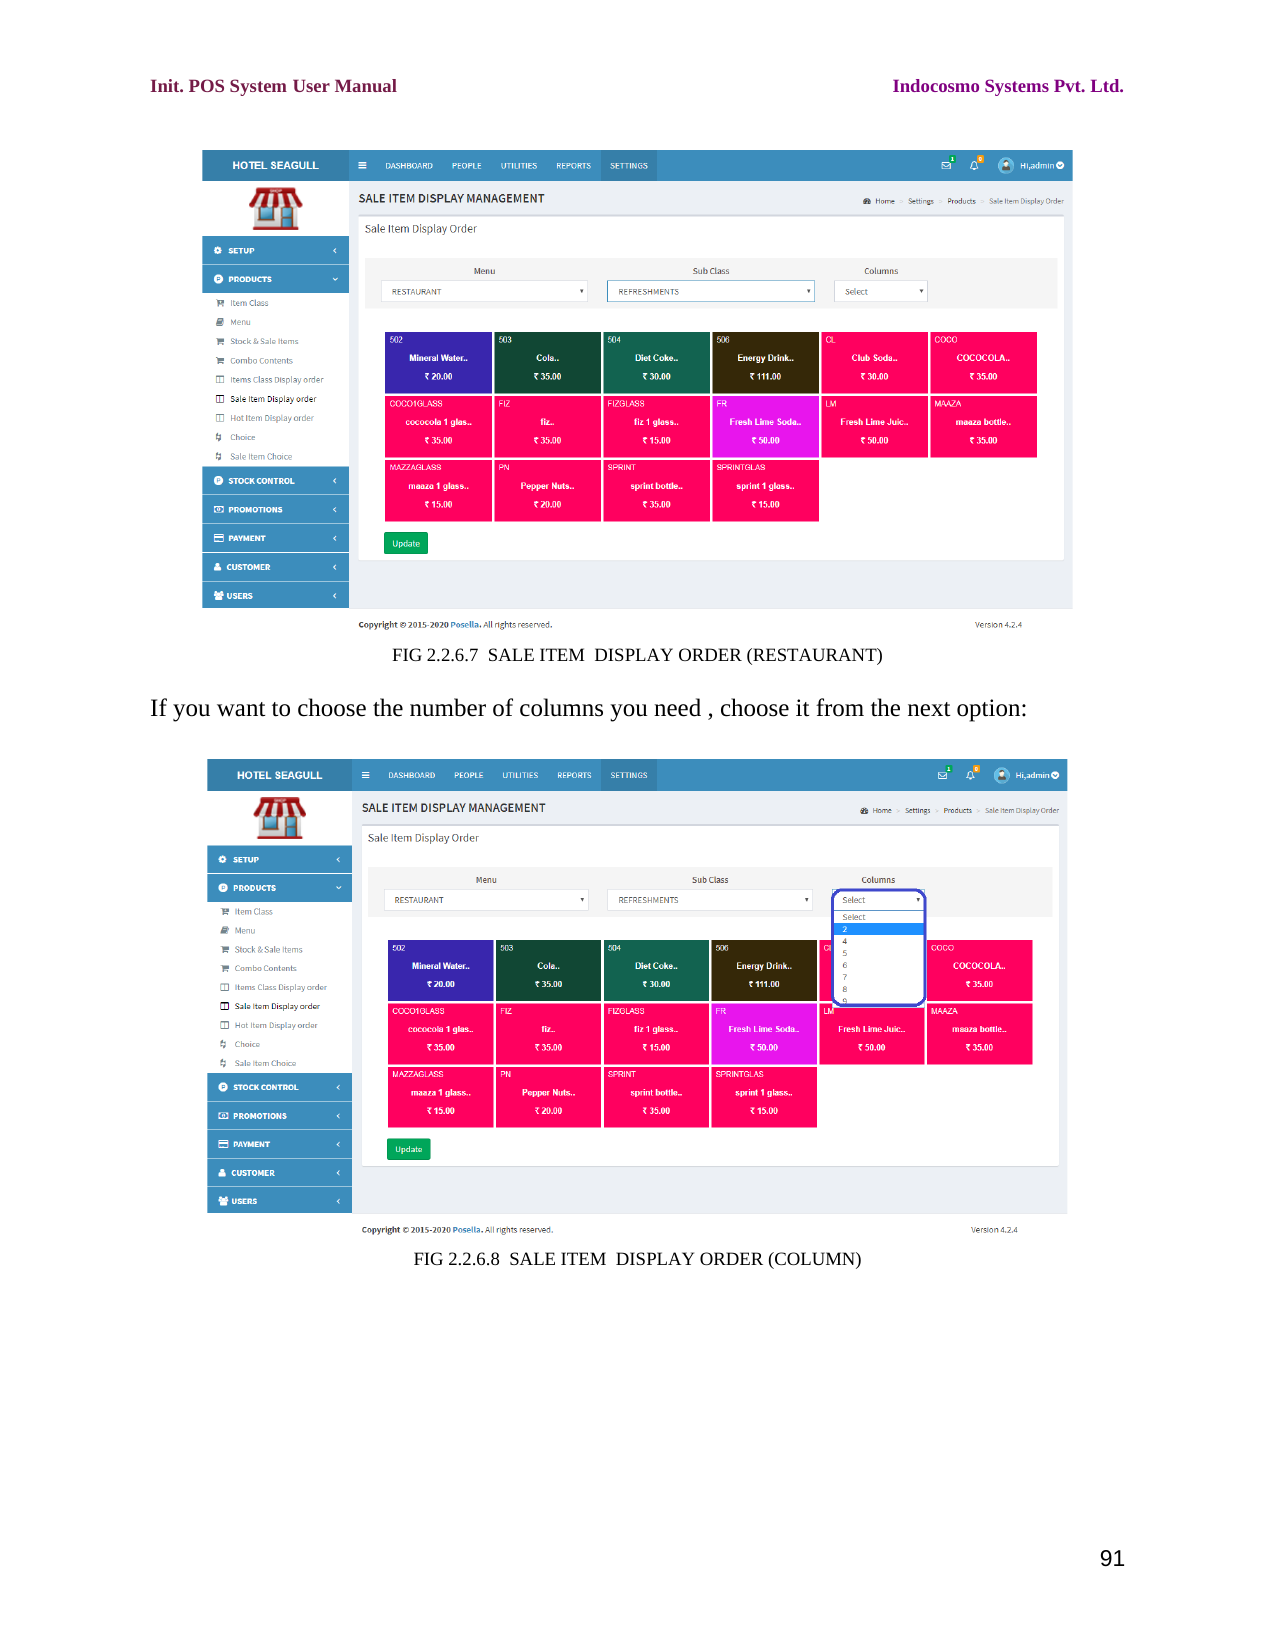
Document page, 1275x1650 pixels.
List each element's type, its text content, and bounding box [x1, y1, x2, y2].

picture [207, 759, 1068, 1245]
text If you want to choose the number of columns you need , choose it from the next option: [150, 693, 1125, 722]
text FIG 2.2.6.7 SALE ITEM DISPLAY ORDER (RESTAURANT) [150, 644, 1125, 665]
text FIG 2.2.6.8 SALE ITEM DISPLAY ORDER (COLUMN) [150, 1248, 1125, 1270]
picture [202, 150, 1073, 640]
